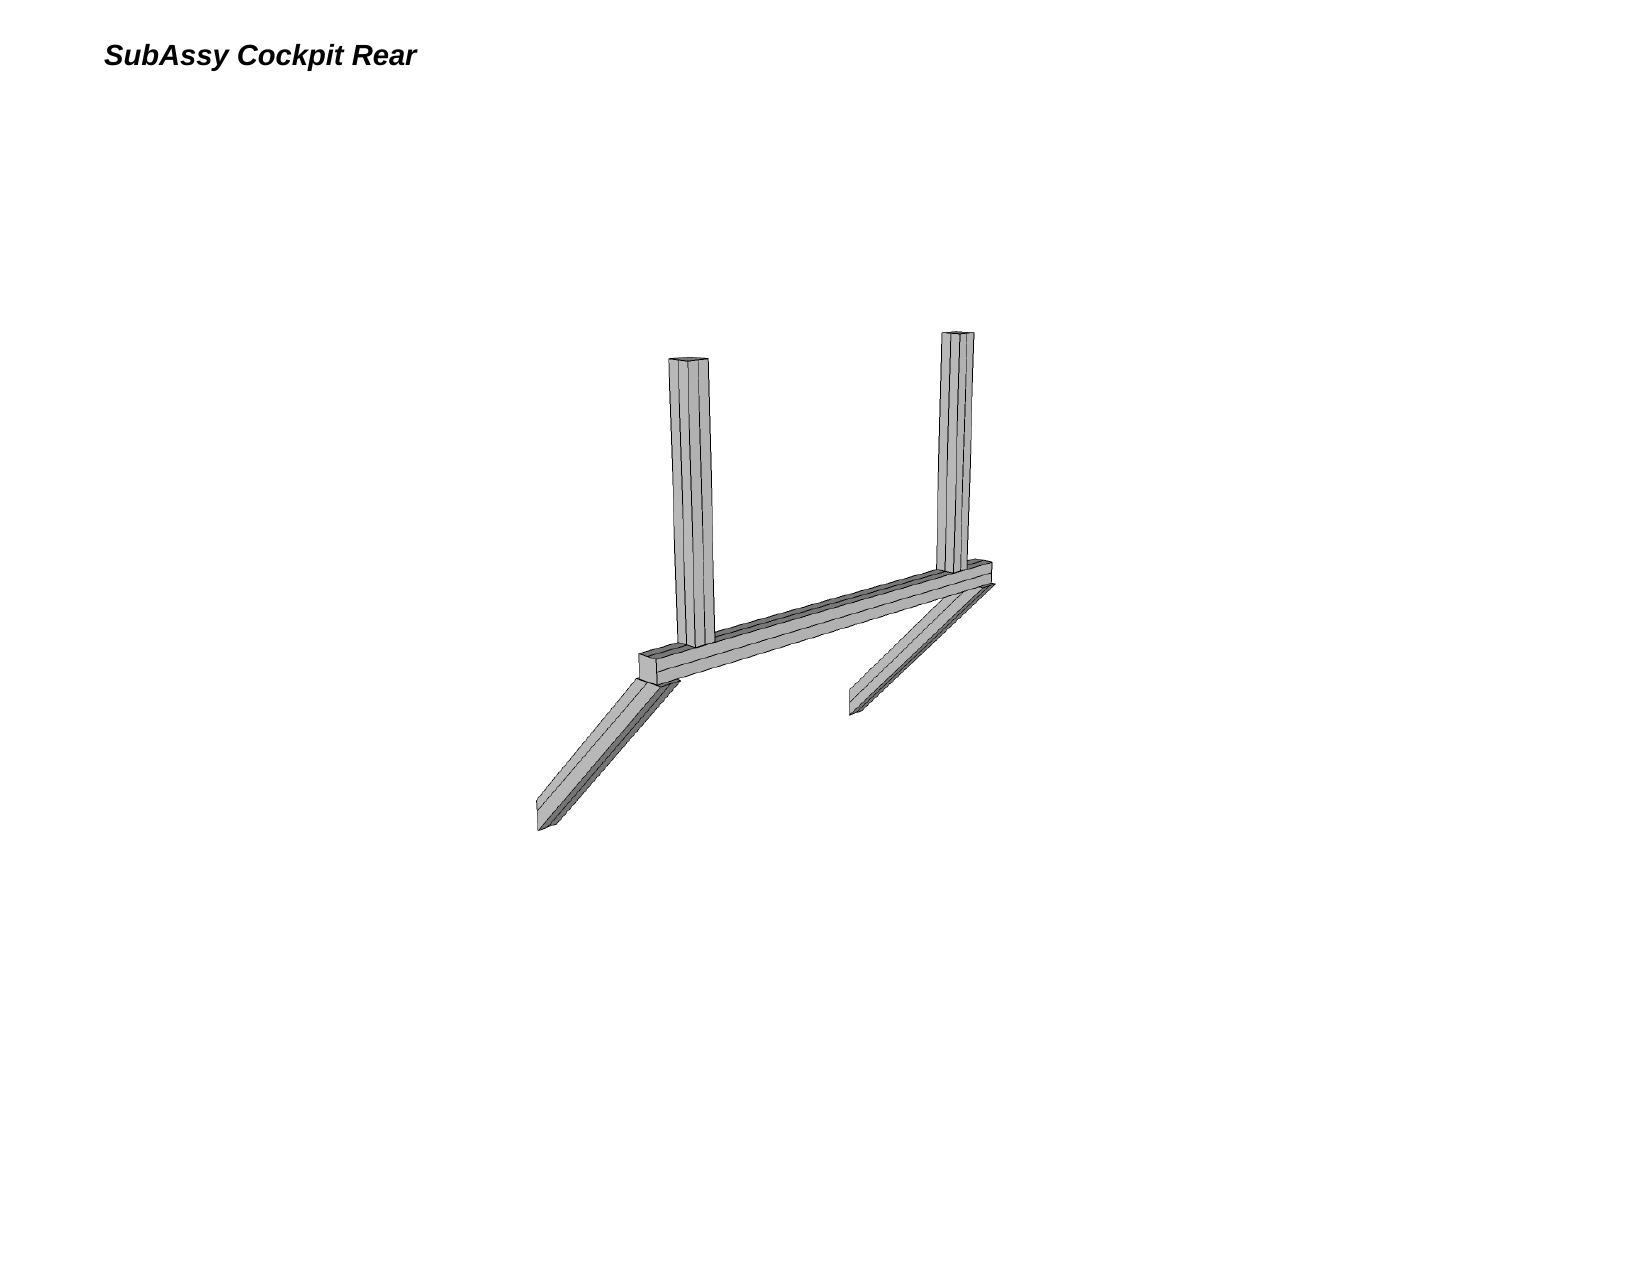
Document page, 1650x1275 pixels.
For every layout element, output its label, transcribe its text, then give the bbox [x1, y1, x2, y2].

picture [30, 249, 1620, 1013]
subtitle SubAssy Cockpit Rear [30, 37, 1620, 71]
